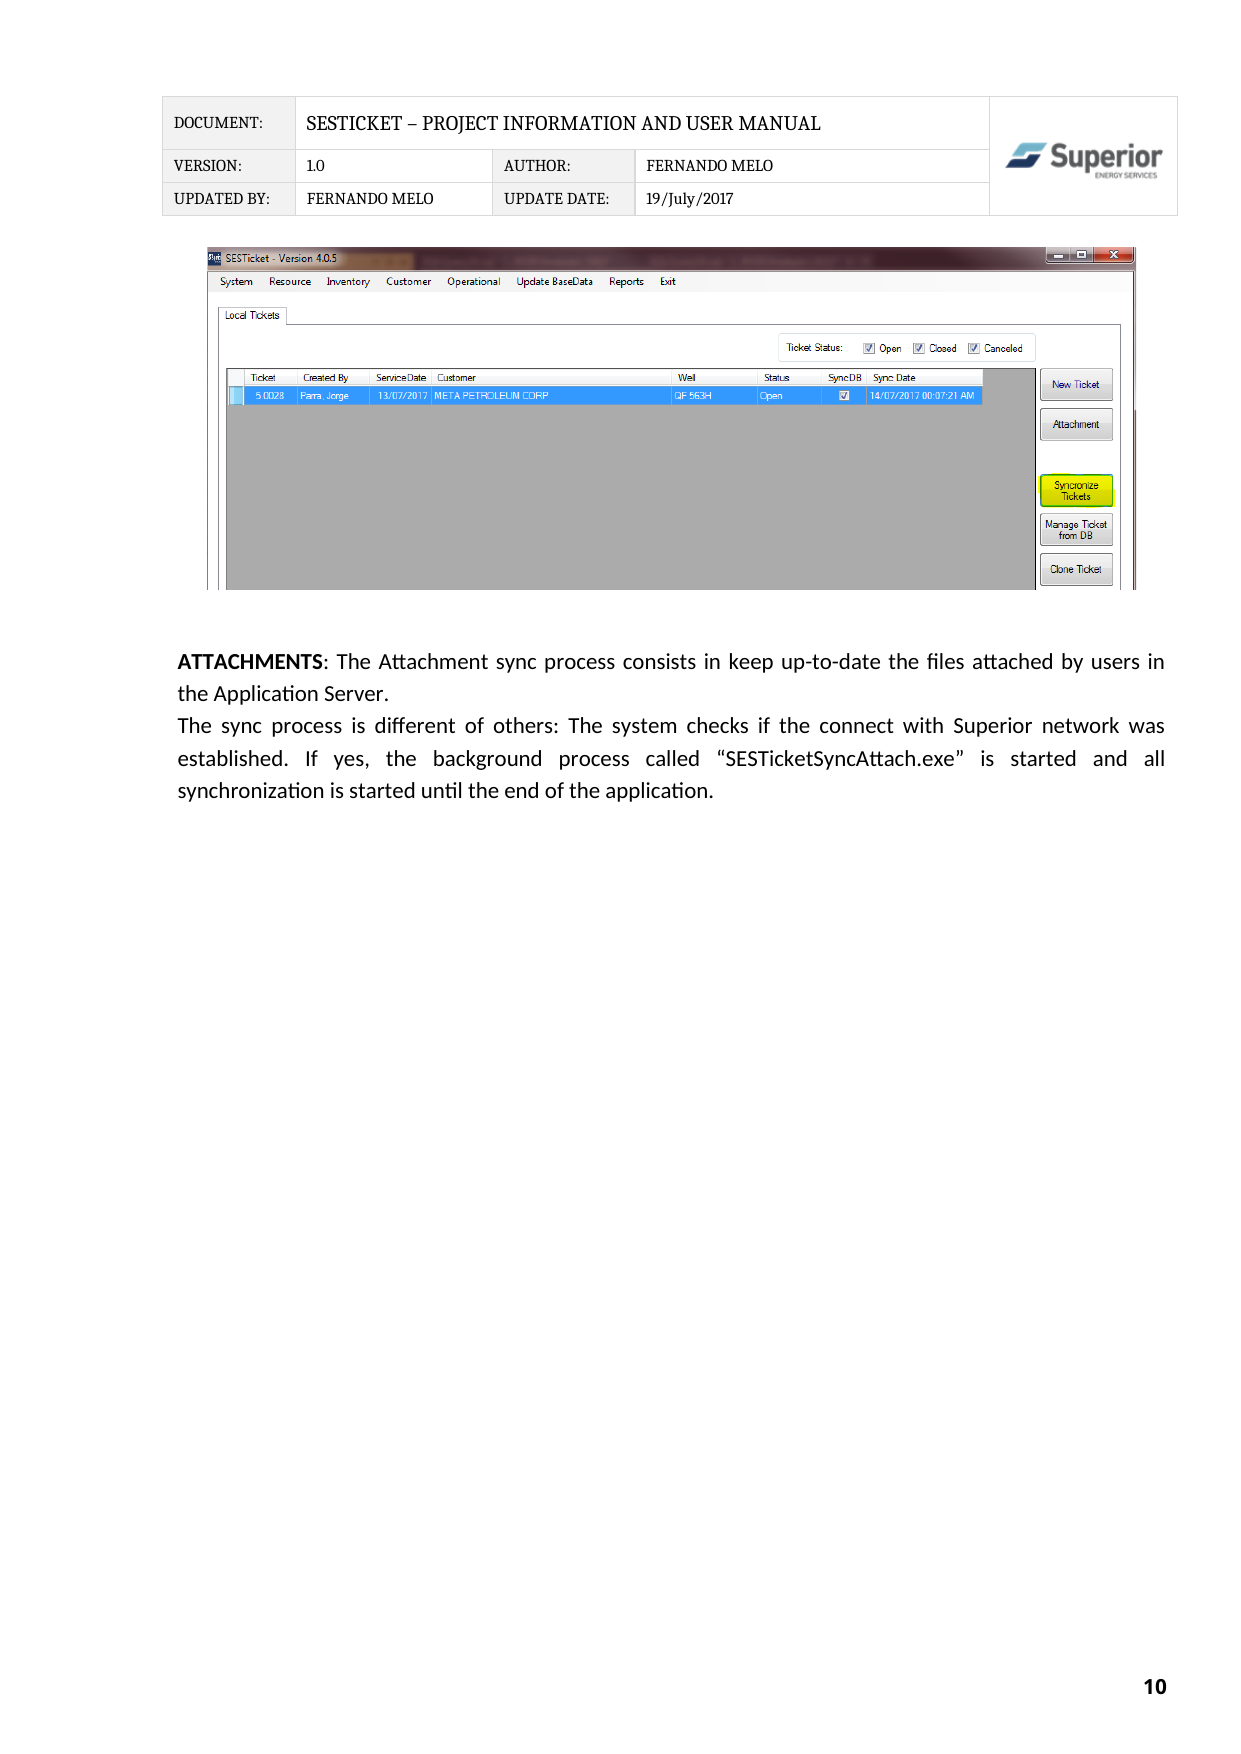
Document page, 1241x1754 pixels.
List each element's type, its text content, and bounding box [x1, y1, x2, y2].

picture [1000, 125, 1178, 188]
picture [207, 247, 1137, 590]
text The sync process is different of others: The system checks if the connect with Superior network was established. If yes, the background process called “SESTicketSyncAttach.exe” is started and all synchronization is started until the end of the application. [177, 712, 1167, 804]
text ATTACHMENTS: The Attachment sync process consists in keep up-to-date the files attached by users in the Application Server. [177, 647, 1167, 707]
